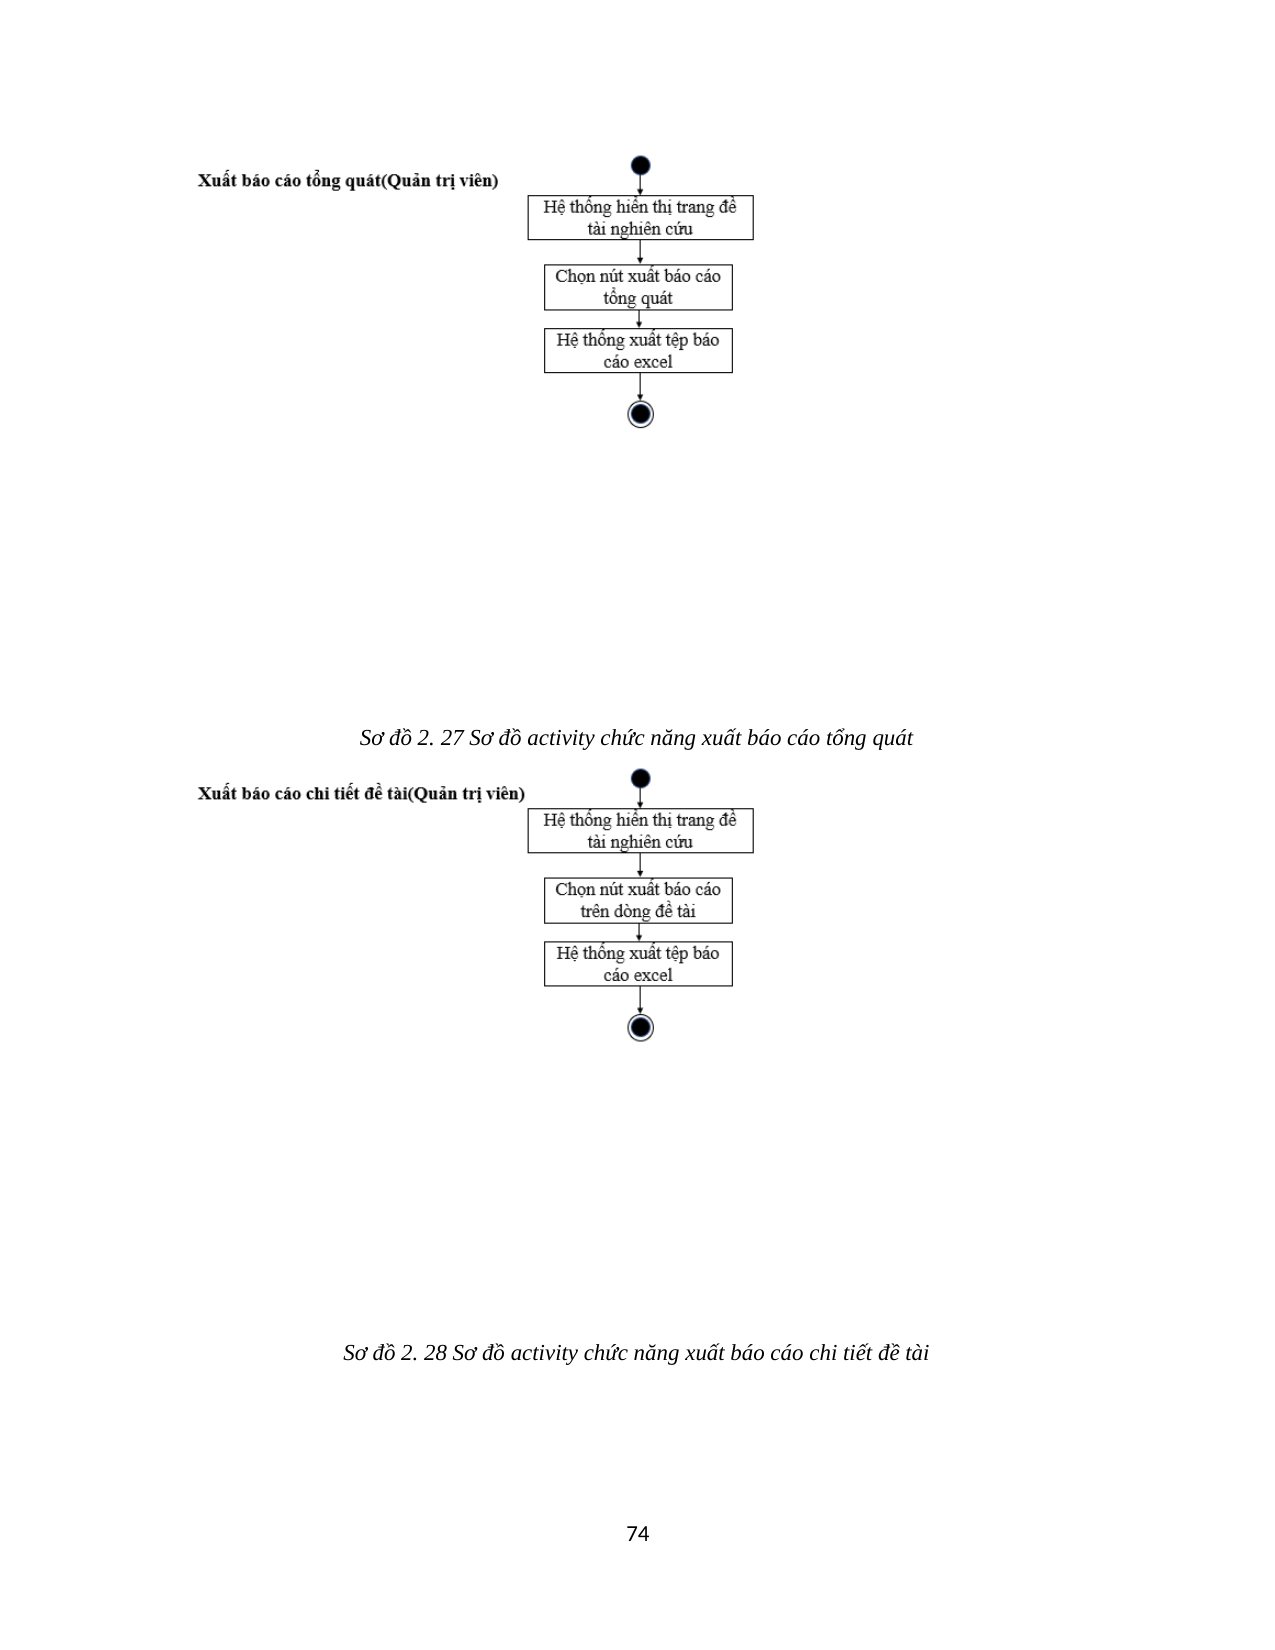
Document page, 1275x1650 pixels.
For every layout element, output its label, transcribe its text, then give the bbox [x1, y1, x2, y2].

picture [150, 150, 1125, 693]
picture [150, 763, 1125, 1309]
